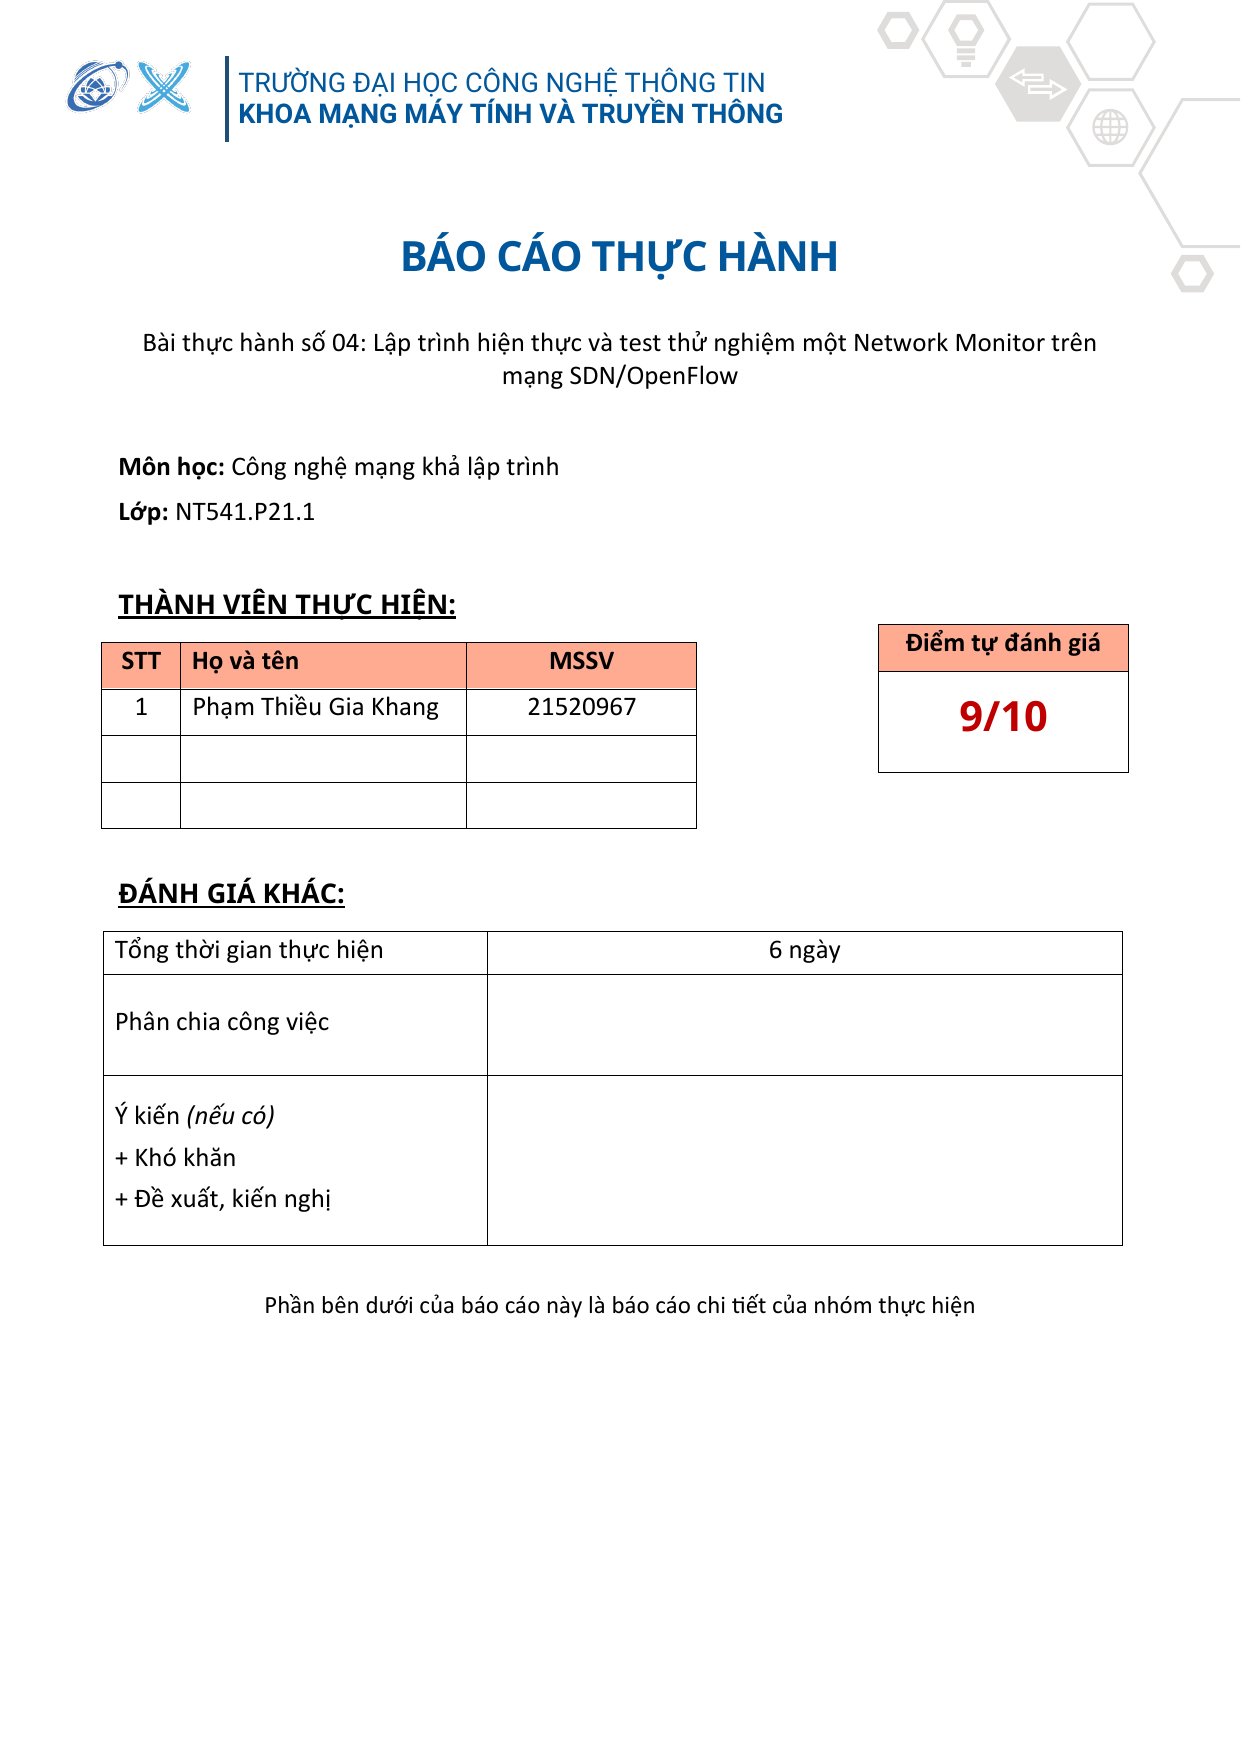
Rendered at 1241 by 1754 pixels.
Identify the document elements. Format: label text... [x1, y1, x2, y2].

table_header 6 ngày [488, 932, 1122, 973]
table_cell Phạm Thiều Gia Khang [181, 690, 466, 735]
table_cell [181, 736, 466, 782]
table_cell 1 [102, 690, 180, 735]
title BÁO CÁO THỰC HÀNH [118, 227, 1122, 284]
table_cell Phân chia công việc [104, 975, 487, 1074]
table_cell [488, 975, 1122, 1074]
table_header Họ và tên [181, 643, 466, 688]
picture [133, 57, 196, 117]
picture [64, 56, 132, 117]
table_header Điểm tự đánh giá [879, 625, 1128, 671]
text Lớp: NT541.P21.1 [118, 494, 1122, 527]
table_header MSSV [467, 643, 696, 688]
list THÀNH VIÊN THỰC HIỆN: [118, 585, 1122, 622]
table_cell [488, 1076, 1122, 1245]
table_cell Ý kiến (nếu có) + Khó khăn + Đề xuất, kiến nghị [104, 1076, 487, 1245]
table_header Tổng thời gian thực hiện [104, 932, 487, 973]
list ĐÁNH GIÁ KHÁC: [118, 875, 1122, 912]
table_cell [102, 736, 180, 782]
table_cell [467, 736, 696, 782]
table_cell 9/10 [879, 672, 1128, 772]
table_header STT [102, 643, 180, 688]
table_cell [102, 783, 180, 828]
table_cell [181, 783, 466, 828]
text Phần bên dưới của báo cáo này là báo cáo chi tiết của nhóm thực hiện [118, 1289, 1122, 1320]
table_cell 21520967 [467, 690, 696, 735]
text Môn học: Công nghệ mạng khả lập trình [118, 449, 1122, 482]
table_cell [467, 783, 696, 828]
